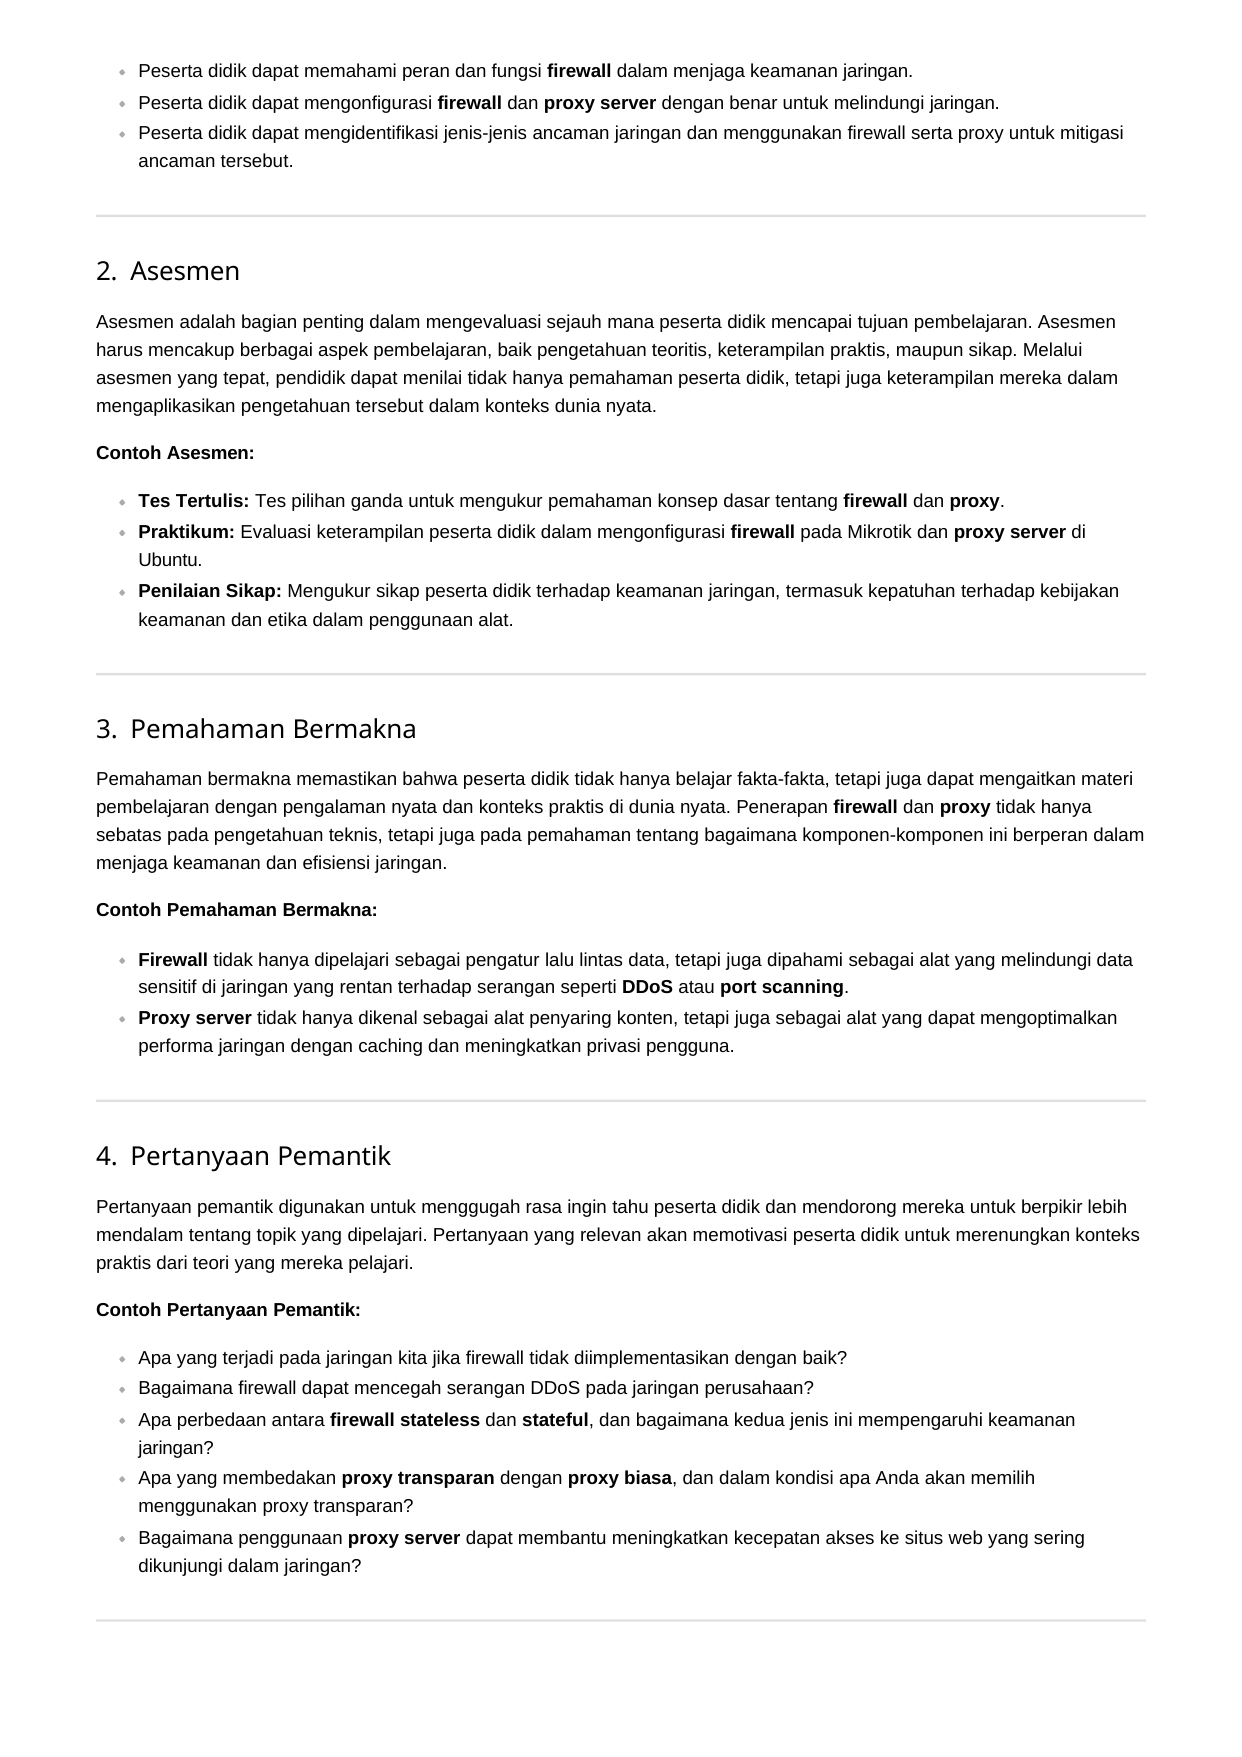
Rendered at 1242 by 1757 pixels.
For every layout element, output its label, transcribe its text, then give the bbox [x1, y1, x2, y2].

text asesmen yang tepat, pendidik dapat menilai tidak hanya pemahaman peserta didik, tetapi juga keterampilan mereka dalam mengaplikasikan pengetahuan tersebut dalam konteks dunia nyata. [96, 367, 1158, 417]
text Peserta didik dapat memahami peran dan fungsi firewall dalam menjaga keamanan jaringan. [138, 60, 1158, 82]
text Pemahaman bermakna memastikan bahwa peserta didik tidak hanya belajar fakta-fakta, tetapi juga dapat mengaitkan materi pembelajaran dengan pengalaman nyata dan konteks praktis di dunia nyata. Penerapan firewall dan proxy tidak hanya sebatas pada pengetahuan teknis, tetapi juga pada pemahaman tentang bagaimana komponen-komponen ini berperan dalam menjaga keamanan dan efisiensi jaringan. [96, 768, 1155, 873]
subtitle Pemahaman Bermakna [96, 711, 1158, 747]
subtitle Contoh Pertanyaan Pemantik: [96, 1299, 1158, 1321]
text Proxy server tidak hanya dikenal sebagai alat penyaring konten, tetapi juga sebagai alat yang dapat mengoptimalkan performa jaringan dengan caching dan meningkatkan privasi pengguna. [138, 1007, 1158, 1057]
subtitle Contoh Asesmen: [96, 442, 1158, 464]
text Pertanyaan pemantik digunakan untuk menggugah rasa ingin tahu peserta didik dan mendorong mereka untuk berpikir lebih mendalam tentang topik yang dipelajari. Pertanyaan yang relevan akan memotivasi peserta didik untuk merenungkan konteks praktis dari teori yang mereka pelajari. [96, 1196, 1158, 1273]
text Tes Tertulis: Tes pilihan ganda untuk mengukur pemahaman konsep dasar tentang firewall dan proxy. [138, 490, 1158, 512]
text Peserta didik dapat mengidentifikasi jenis-jenis ancaman jaringan dan menggunakan firewall serta proxy untuk mitigasi ancaman tersebut. [138, 122, 1158, 172]
subtitle Pertanyaan Pemantik [96, 1138, 1158, 1173]
text Penilaian Sikap: Mengukur sikap peserta didik terhadap keamanan jaringan, termasuk kepatuhan terhadap kebijakan keamanan dan etika dalam penggunaan alat. [138, 580, 1158, 630]
text Peserta didik dapat mengonfigurasi firewall dan proxy server dengan benar untuk melindungi jaringan. [138, 92, 1158, 113]
subtitle Asesmen [96, 253, 1158, 288]
text Bagaimana penggunaan proxy server dapat membantu meningkatkan kecepatan akses ke situs web yang sering dikunjungi dalam jaringan? [138, 1527, 1158, 1576]
text Praktikum: Evaluasi keterampilan peserta didik dalam mengonfigurasi firewall pada Mikrotik dan proxy server di Ubuntu. [138, 521, 1137, 570]
text Asesmen adalah bagian penting dalam mengevaluasi sejauh mana peserta didik mencapai tujuan pembelajaran. Asesmen harus mencakup berbagai aspek pembelajaran, baik pengetahuan teoritis, keterampilan praktis, maupun sikap. Melalui [96, 311, 1137, 360]
text Apa perbedaan antara firewall stateless dan stateful, dan bagaimana kedua jenis ini mempengaruhi keamanan jaringan? [138, 1408, 1137, 1458]
text Apa yang membedakan proxy transparan dengan proxy biasa, dan dalam kondisi apa Anda akan memilih menggunakan proxy transparan? [138, 1467, 1137, 1517]
subtitle Contoh Pemahaman Bermakna: [96, 899, 1158, 921]
text Apa yang terjadi pada jaringan kita jika firewall tidak diimplementasikan dengan baik? Bagaimana firewall dapat mencegah serangan DDoS pada jaringan perusahaan? [138, 1347, 923, 1398]
text Firewall tidak hanya dipelajari sebagai pengatur lalu lintas data, tetapi juga dipahami sebagai alat yang melindungi data sensitif di jaringan yang rentan terhadap serangan seperti DDoS atau port scanning. [138, 948, 1158, 998]
